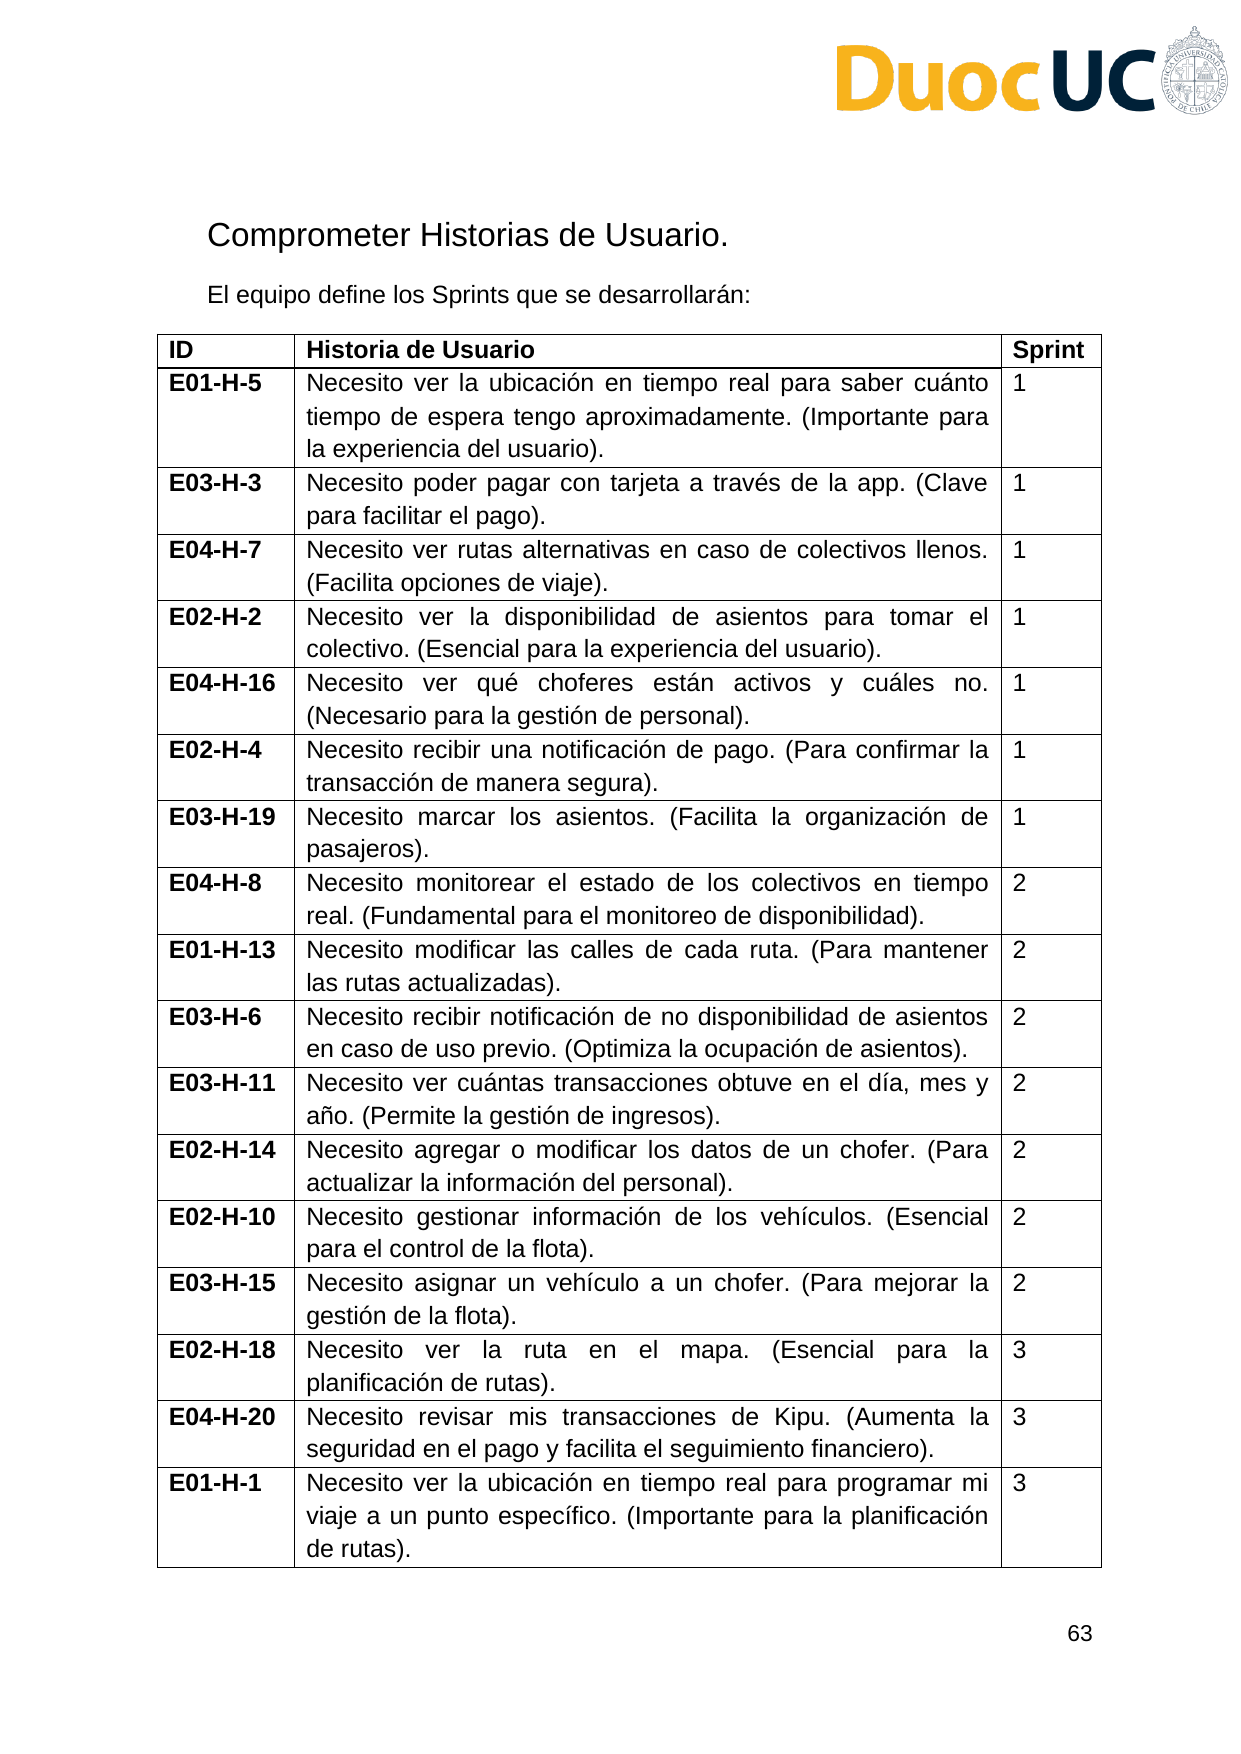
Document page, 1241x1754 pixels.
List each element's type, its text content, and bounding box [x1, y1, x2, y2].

picture [831, 20, 1233, 120]
subtitle Comprometer Historias de Usuario. [207, 215, 1092, 253]
text El equipo define los Sprints que se desarrollarán: [207, 280, 1092, 308]
